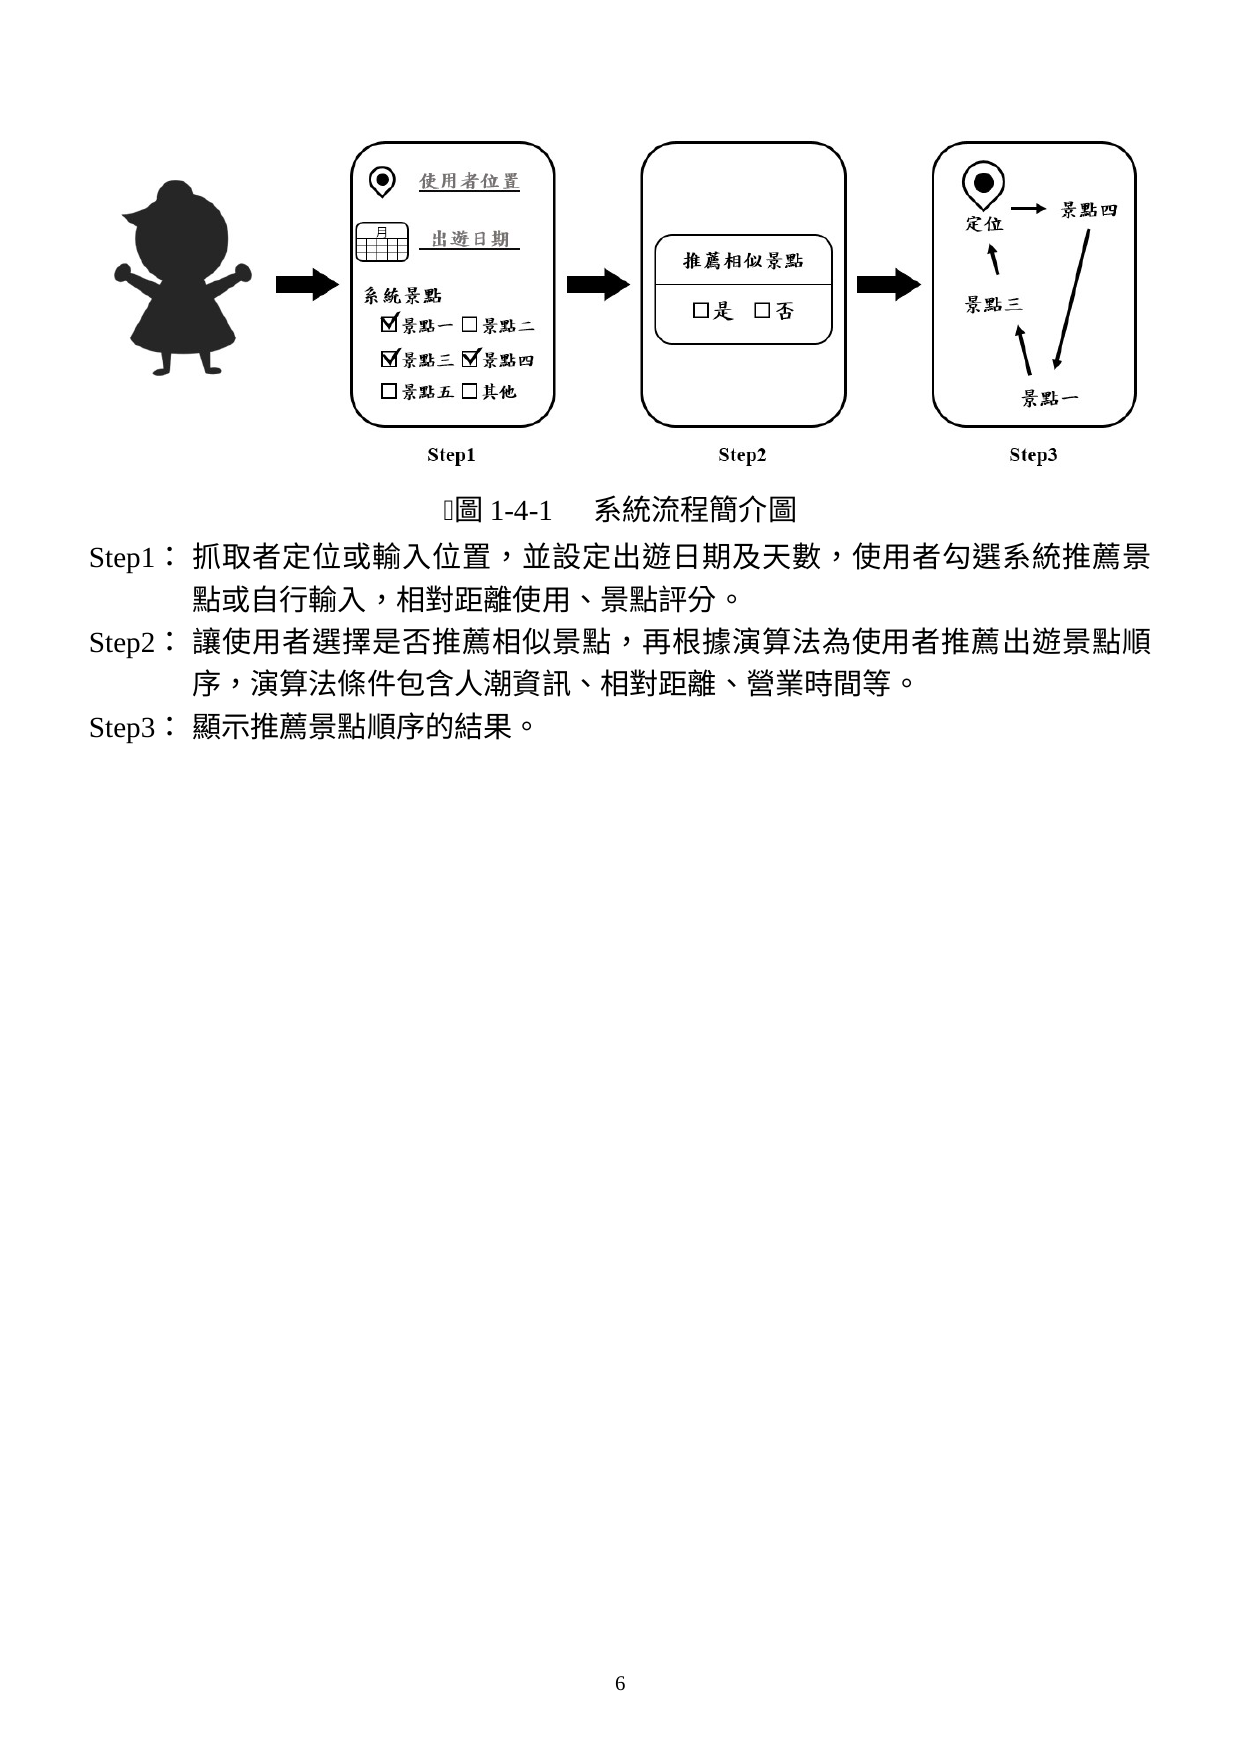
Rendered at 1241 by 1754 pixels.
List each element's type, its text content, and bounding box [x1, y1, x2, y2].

picture [99, 88, 1161, 487]
text 圖 1-4-1 系統流程簡介圖 [89, 486, 1152, 529]
list 讓使用者選擇是否推薦相似景點，再根據演算法為使用者推薦出遊景點順序，演算法條件包含人潮資訊、相對距離、營業時間等。 [89, 618, 1152, 703]
list 顯示推薦景點順序的結果。 [89, 703, 1152, 745]
list 抓取者定位或輸入位置，並設定出遊日期及天數，使用者勾選系統推薦景點或自行輸入，相對距離使用、景點評分。 [89, 534, 1152, 618]
